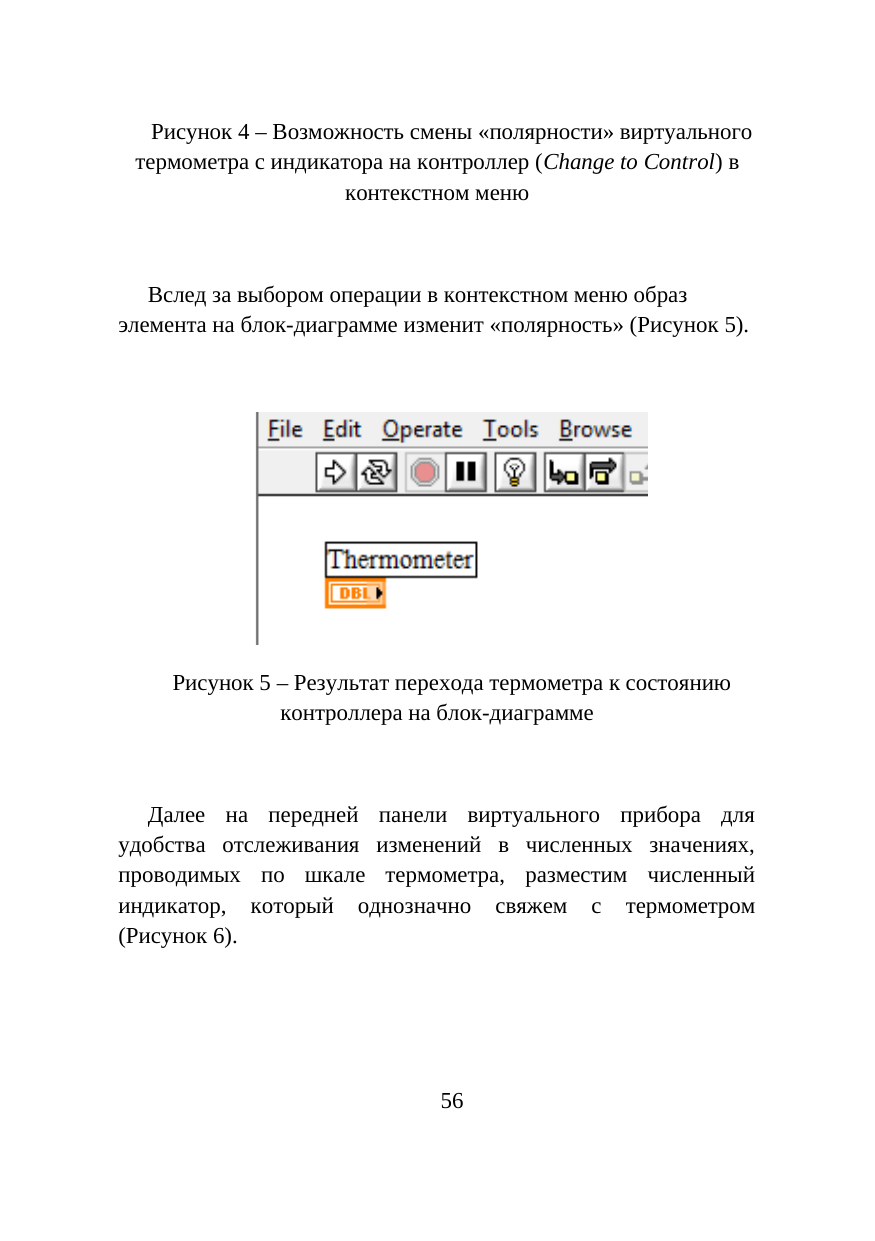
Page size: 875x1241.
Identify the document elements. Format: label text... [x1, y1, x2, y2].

text Рисунок 5 – Результат перехода термометра к состоянию контроллера на блок-диаграмме [118, 669, 756, 725]
text Рисунок 4 – Возможность смены «полярности» виртуального термометра с индикатора на контроллер (Change to Control) в контекстном меню [118, 118, 756, 205]
text Вслед за выбором операции в контекстном меню образ элемента на блок-диаграмме изменит «полярность» (Рисунок 5). [118, 281, 756, 337]
picture [255, 412, 648, 645]
text Далее на передней панели виртуального прибора для удобства отслеживания изменений в численных значениях, проводимых по шкале термометра, разместим численный индикатор, который однозначно свяжем с термометром (Рисунок 6). [118, 801, 756, 948]
